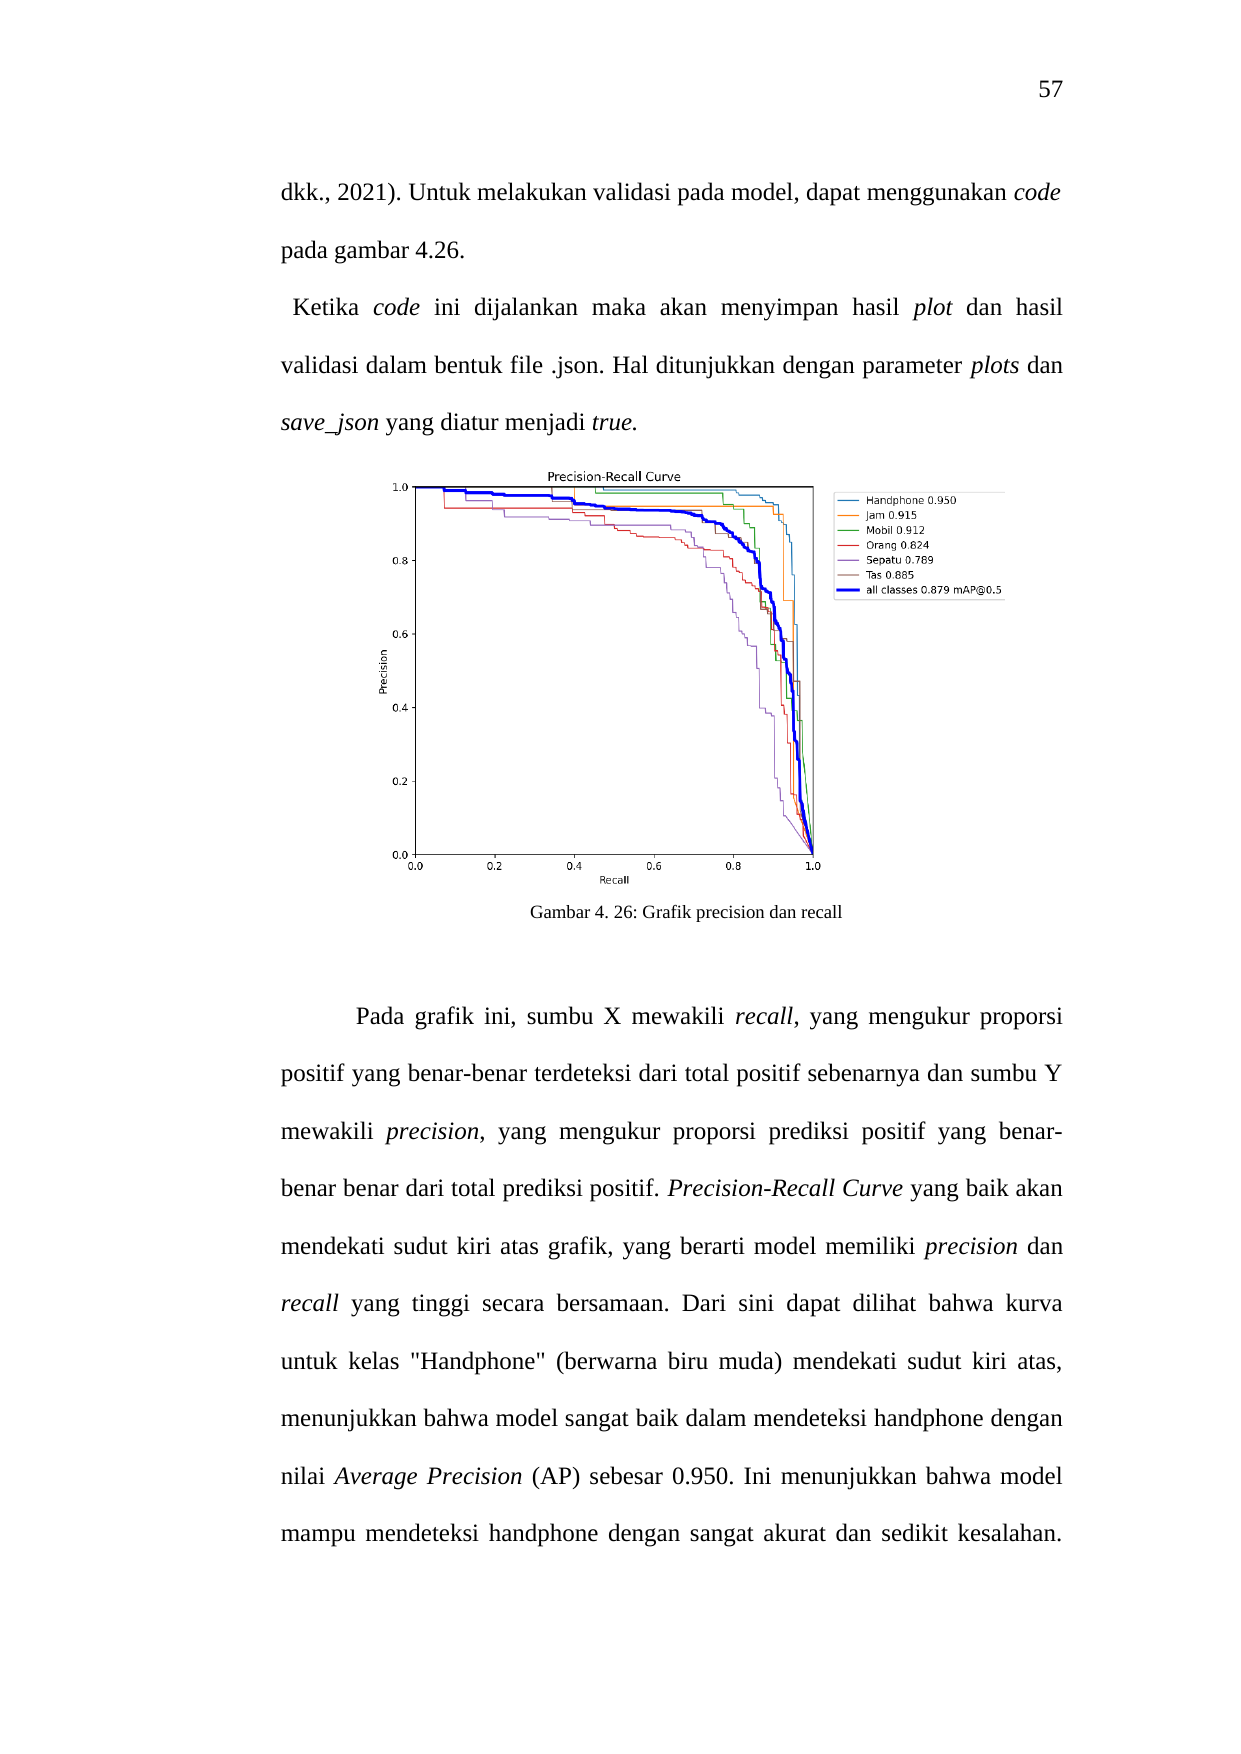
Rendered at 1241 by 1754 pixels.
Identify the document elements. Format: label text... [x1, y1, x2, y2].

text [281, 465, 1063, 1547]
text Ketika code ini dijalankan maka akan menyimpan hasil plot dan hasil validasi dalam bentuk file .json. Hal ditunjukkan dengan parameter plots dan save_json yang diatur menjadi true. [281, 292, 1063, 436]
picture [367, 461, 1005, 896]
